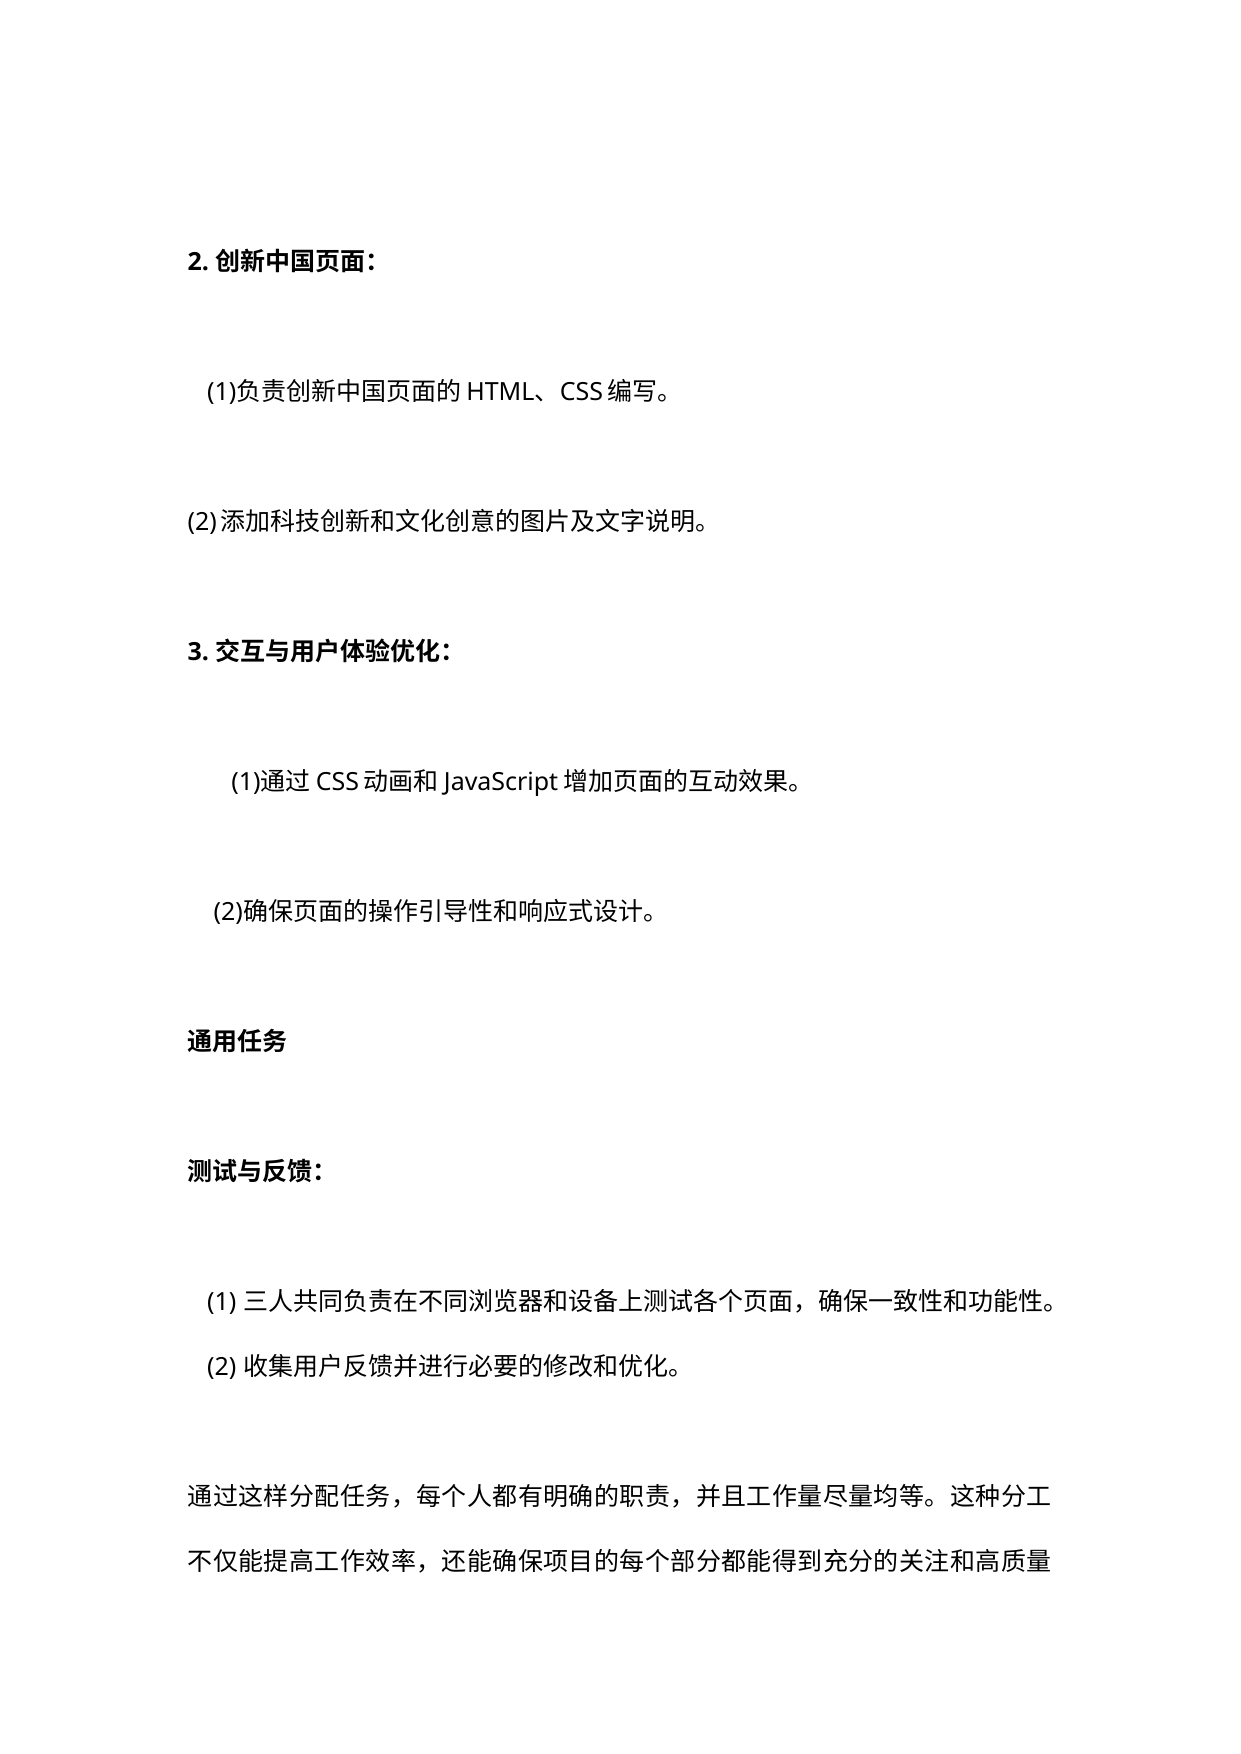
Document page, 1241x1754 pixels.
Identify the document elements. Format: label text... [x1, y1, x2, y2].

list 添加科技创新和文化创意的图片及文字说明。 [187, 487, 1053, 552]
text (1)负责创新中国页面的HTML、CSS编写。 [187, 357, 1053, 422]
text (2)确保页面的操作引导性和响应式设计。 [187, 877, 1053, 942]
text 2. 创新中国页面： [187, 227, 1053, 292]
text 测试与反馈： [187, 1137, 1053, 1202]
text (1)通过CSS动画和JavaScript增加页面的互动效果。 [187, 747, 1053, 812]
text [187, 1462, 1053, 1592]
text 通用任务 [187, 1007, 1053, 1072]
text (2) 收集用户反馈并进行必要的修改和优化。 [187, 1332, 1053, 1397]
text (1) 三人共同负责在不同浏览器和设备上测试各个页面，确保一致性和功能性。 [187, 1267, 1053, 1332]
text 3. 交互与用户体验优化： [187, 617, 1053, 682]
